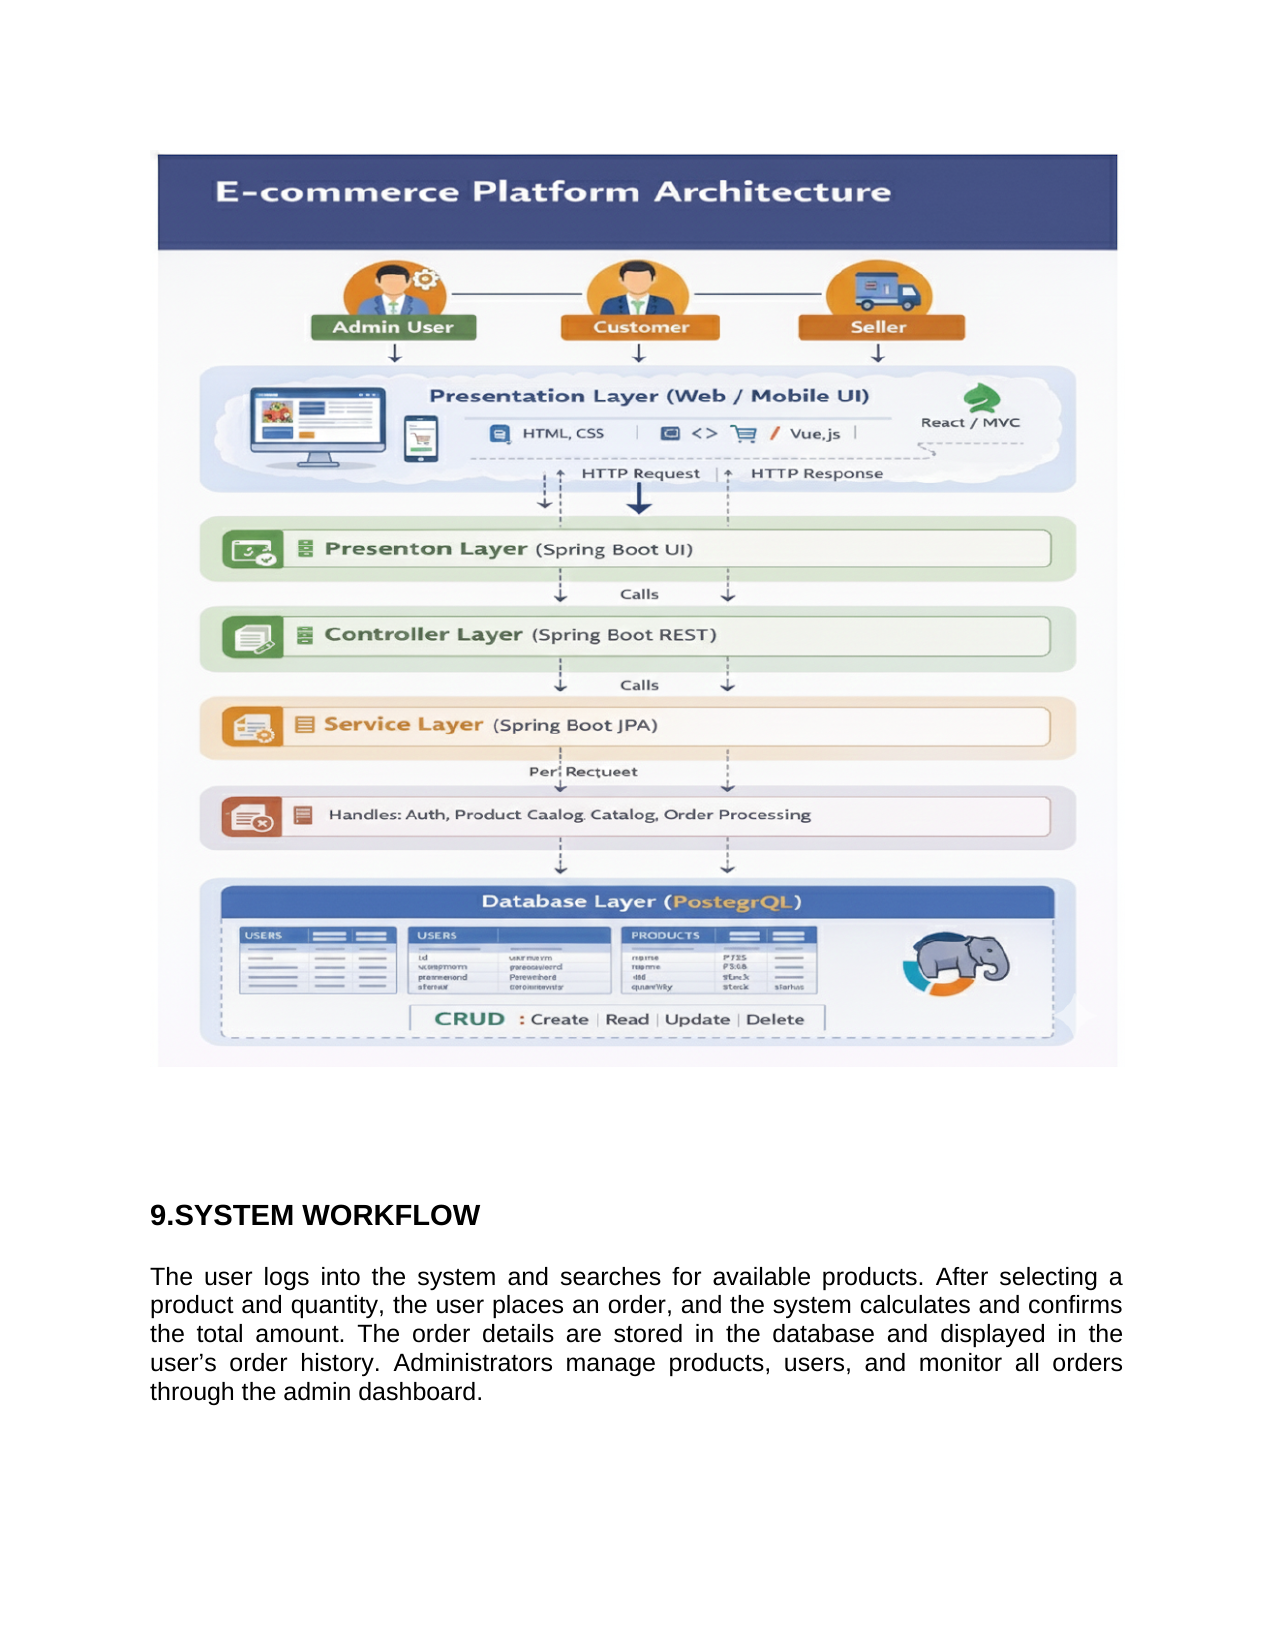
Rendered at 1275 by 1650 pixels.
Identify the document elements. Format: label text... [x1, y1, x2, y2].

text The user logs into the system and searches for available products. After selecting a product and quantity, the user places an order, and the system calculates and confirms the total amount. The order details are stored in the database and displayed in the user’s order history. Administrators manage products, users, and monitor all orders through the admin dashboard. [150, 1262, 1125, 1406]
text 9.SYSTEM WORKFLOW [150, 1198, 1125, 1232]
picture [150, 150, 1125, 1067]
